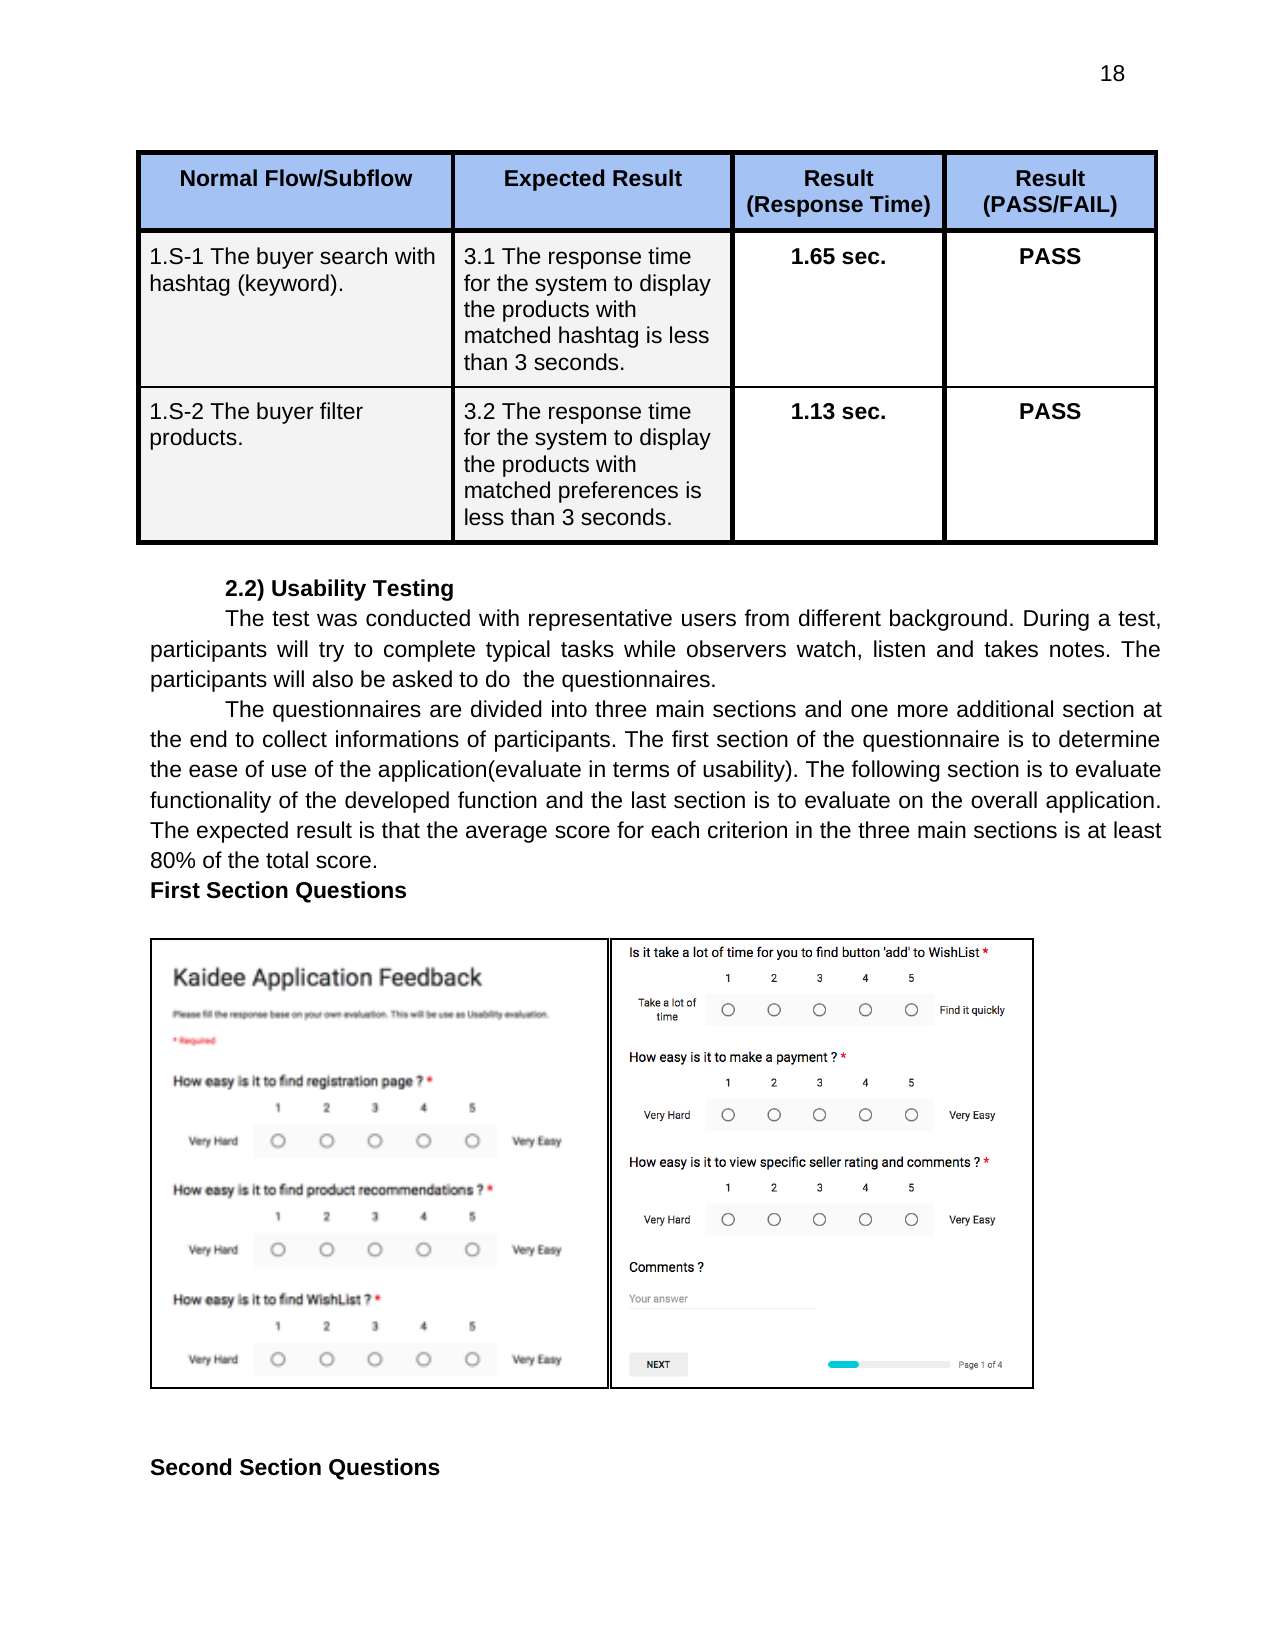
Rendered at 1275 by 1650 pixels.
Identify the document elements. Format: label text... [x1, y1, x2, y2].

table_cell PASS [947, 233, 1154, 386]
text 2.2) Usability Testing [150, 575, 1125, 601]
text First Section Questions [150, 877, 1162, 903]
text The questionnaires are divided into three main sections and one more additional section at the end to collect informations of participants. The first section of the questionnaire is to determine the ease of use of the application(evaluate in terms of usability). The following section is to evaluate functionality of the developed function and the last section is to evaluate on the overall application. The expected result is that the average score for each criterion in the three main sections is at least 80% of the total score. [150, 696, 1162, 873]
table_cell 1.S-1 The buyer search with hashtag (keyword). [141, 233, 451, 386]
table_cell 1.S-2 The buyer filter products. [141, 388, 451, 540]
table_cell 3.2 The response time for the system to display the products with matched preferences is less than 3 seconds. [455, 388, 730, 540]
table_cell Result (PASS/FAIL) [947, 155, 1154, 228]
table_cell Expected Result [455, 155, 730, 228]
picture [152, 940, 607, 1387]
text Second Section Questions [150, 1453, 1125, 1480]
table_cell PASS [947, 388, 1154, 540]
picture [612, 940, 1032, 1387]
table_cell 1.65 sec. [735, 233, 942, 386]
table_cell Result (Response Time) [735, 155, 942, 228]
text The test was conducted with representative users from different background. During a test, participants will try to complete typical tasks while observers watch, listen and takes notes. The participants will also be asked to do the questionnaires. [150, 605, 1162, 692]
table_cell 3.1 The response time for the system to display the products with matched hashtag is less than 3 seconds. [455, 233, 730, 386]
table_cell 1.13 sec. [735, 388, 942, 540]
table_cell Normal Flow/Subflow [141, 155, 451, 228]
